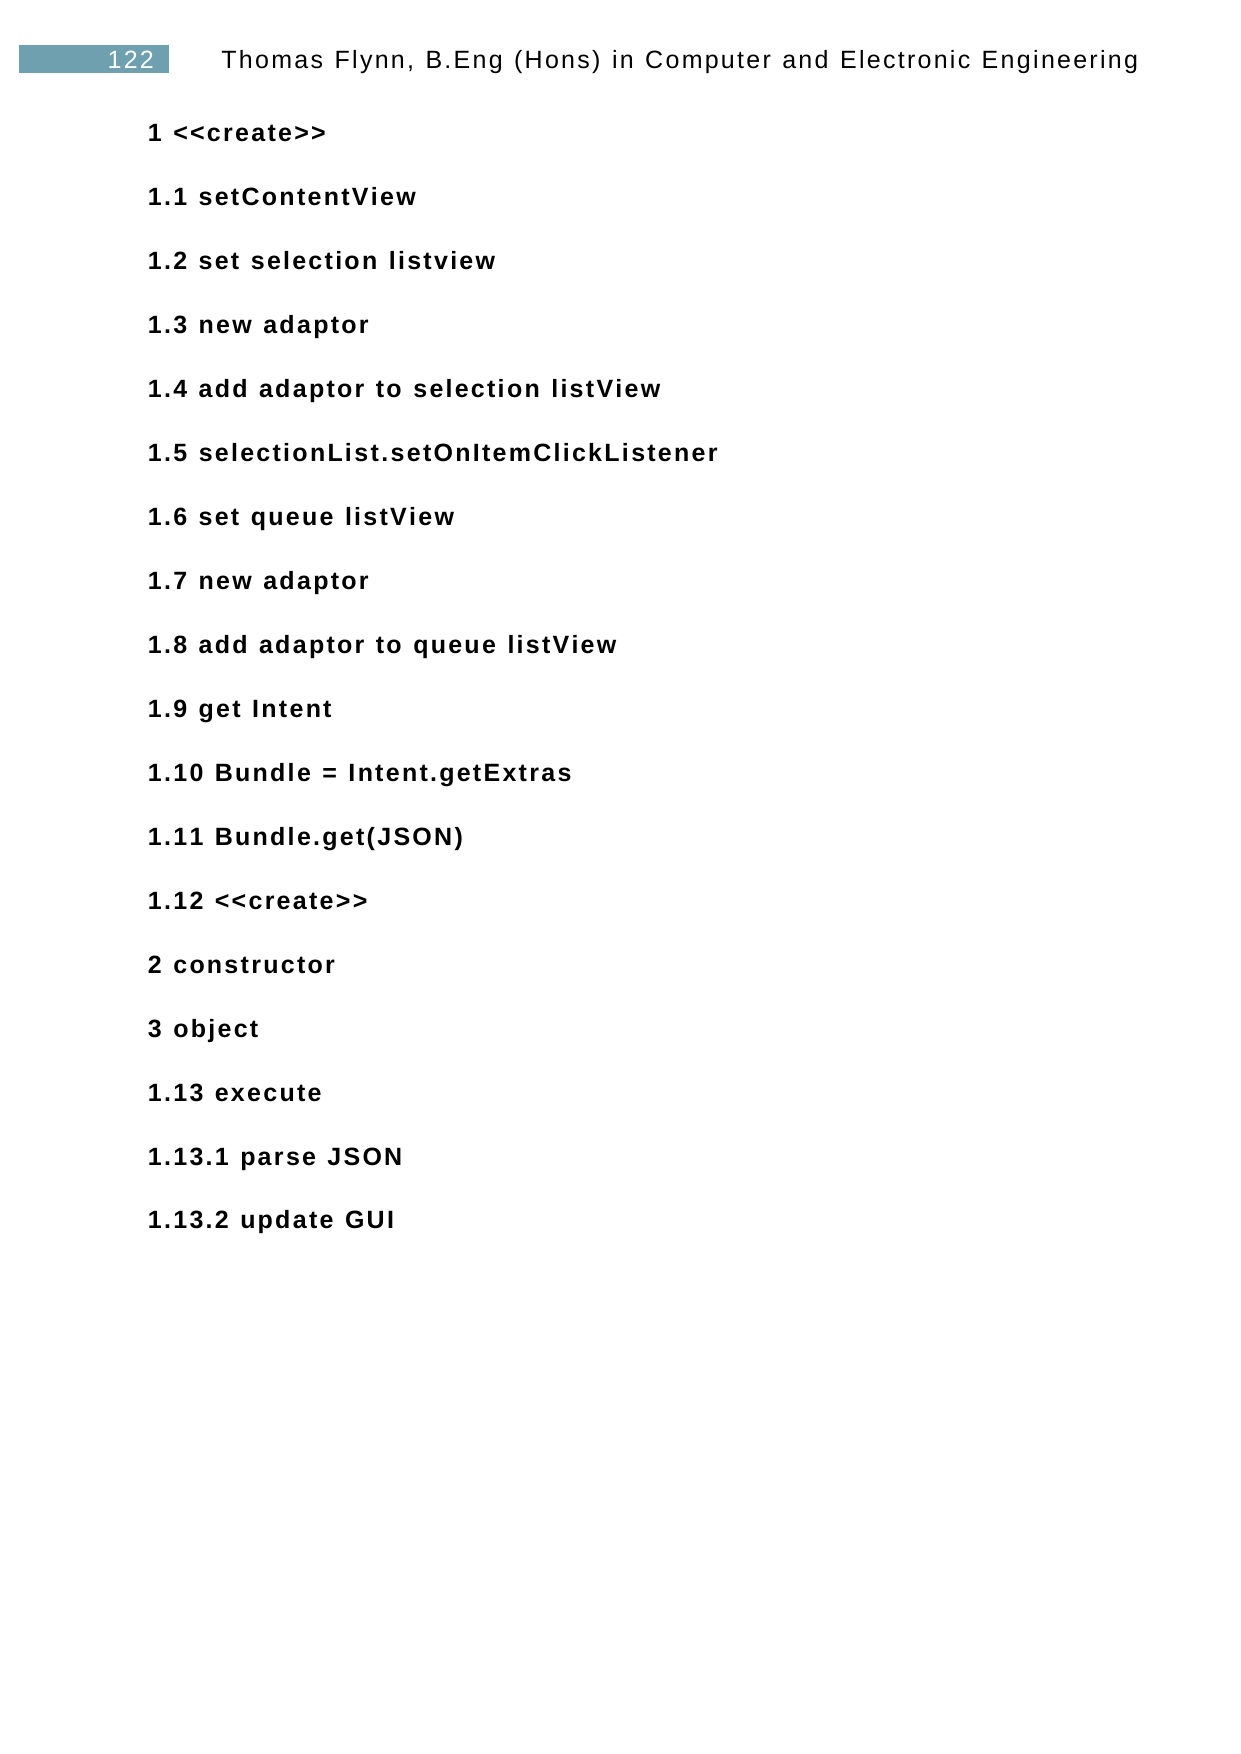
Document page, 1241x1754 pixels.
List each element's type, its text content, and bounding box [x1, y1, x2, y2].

text 1.6 set queue listView [148, 502, 1122, 531]
text 1.2 set selection listview [148, 246, 1122, 275]
text 1.1 setContentView [148, 182, 1122, 211]
text 1.11 Bundle.get(JSON) [148, 822, 1122, 850]
text 1.10 Bundle = Intent.getExtras [148, 758, 1122, 786]
text 1.3 new adaptor [148, 310, 1122, 339]
text 1.7 new adaptor [148, 566, 1122, 594]
text 1.4 add adaptor to selection listView [148, 374, 1122, 403]
text 1.13.2 update GUI [148, 1205, 1122, 1234]
text 1.9 get Intent [148, 694, 1122, 722]
text 1 <<create>> [148, 118, 1122, 147]
text 1.8 add adaptor to queue listView [148, 630, 1122, 658]
text 2 constructor [148, 949, 1122, 978]
text 1.5 selectionList.setOnItemClickListener [148, 438, 1122, 467]
text 3 object [148, 1013, 1122, 1042]
text 1.13.1 parse JSON [148, 1141, 1122, 1170]
text 1.12 <<create>> [148, 886, 1122, 914]
text 1.13 execute [148, 1077, 1122, 1106]
